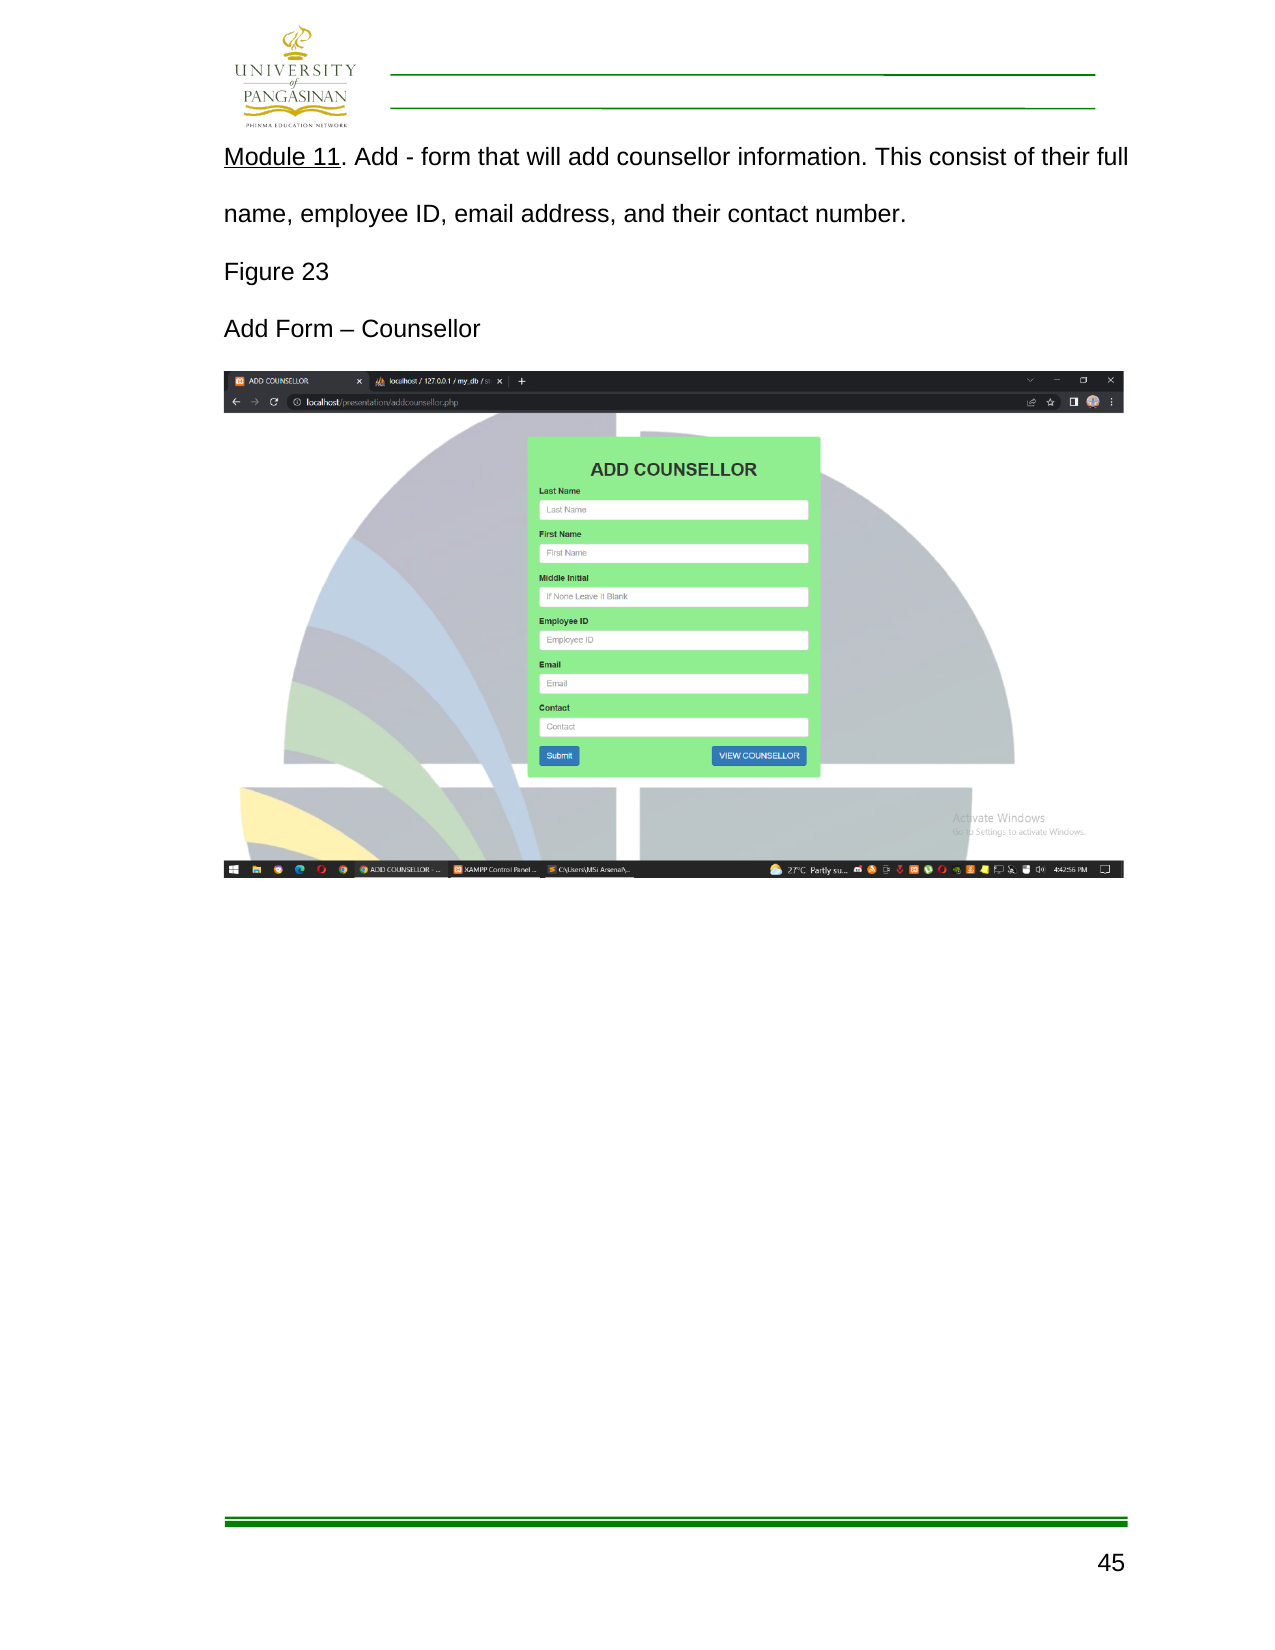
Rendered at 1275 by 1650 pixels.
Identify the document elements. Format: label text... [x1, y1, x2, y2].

text Figure 23 [224, 257, 1146, 285]
text Add Form – Counsellor [164, 314, 1146, 343]
picture [225, 18, 372, 142]
picture [223, 371, 1124, 878]
text Module 11. Add - form that will add counsellor information. This consist of their full name, employee ID, email address, and their contact number. [224, 142, 1146, 228]
